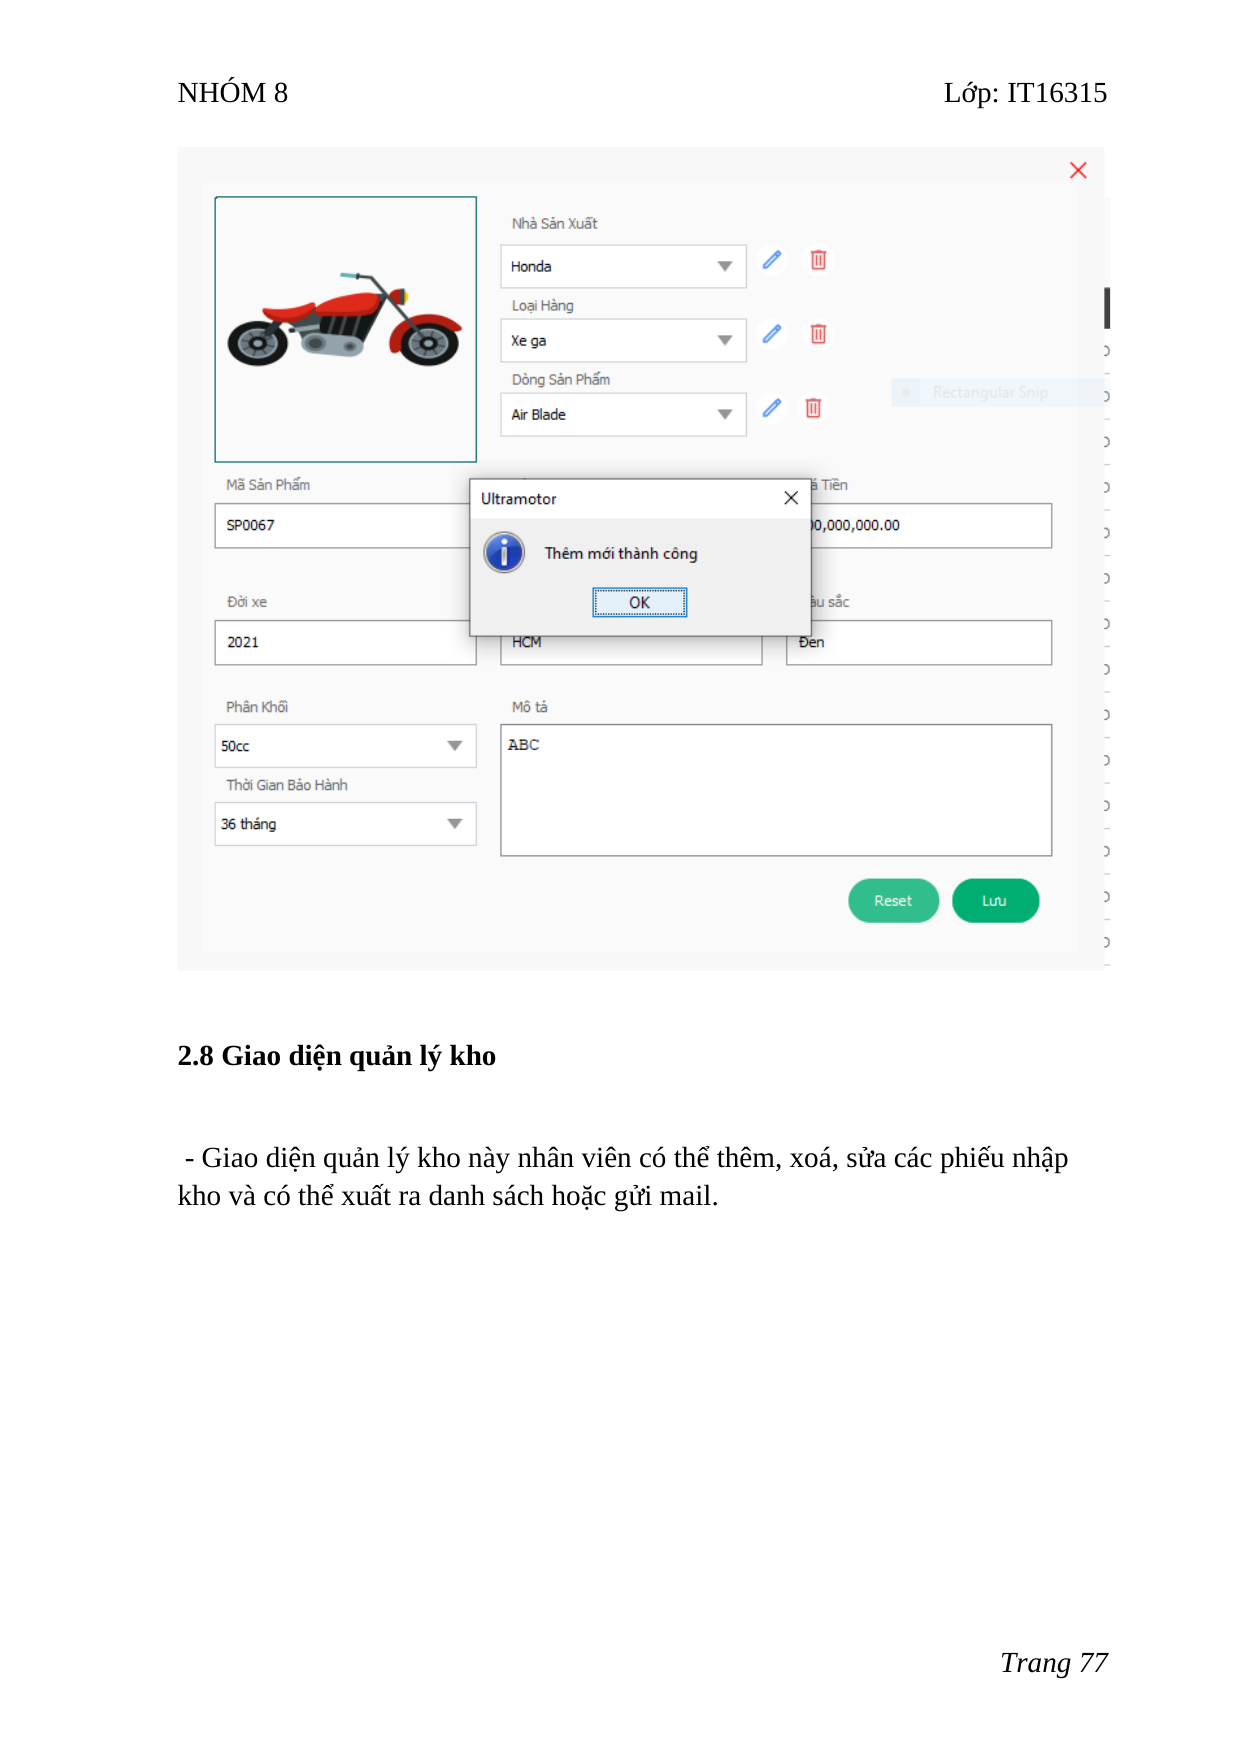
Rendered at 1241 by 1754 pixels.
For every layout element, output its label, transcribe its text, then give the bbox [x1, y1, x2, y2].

picture [177, 147, 1111, 971]
subtitle 2.8 Giao diện quản lý kho [177, 1038, 1110, 1072]
text - Giao diện quản lý kho này nhân viên có thể thêm, xoá, sửa các phiếu nhập kho và có thể xuất ra danh sách hoặc gửi mail. [177, 1140, 1110, 1212]
